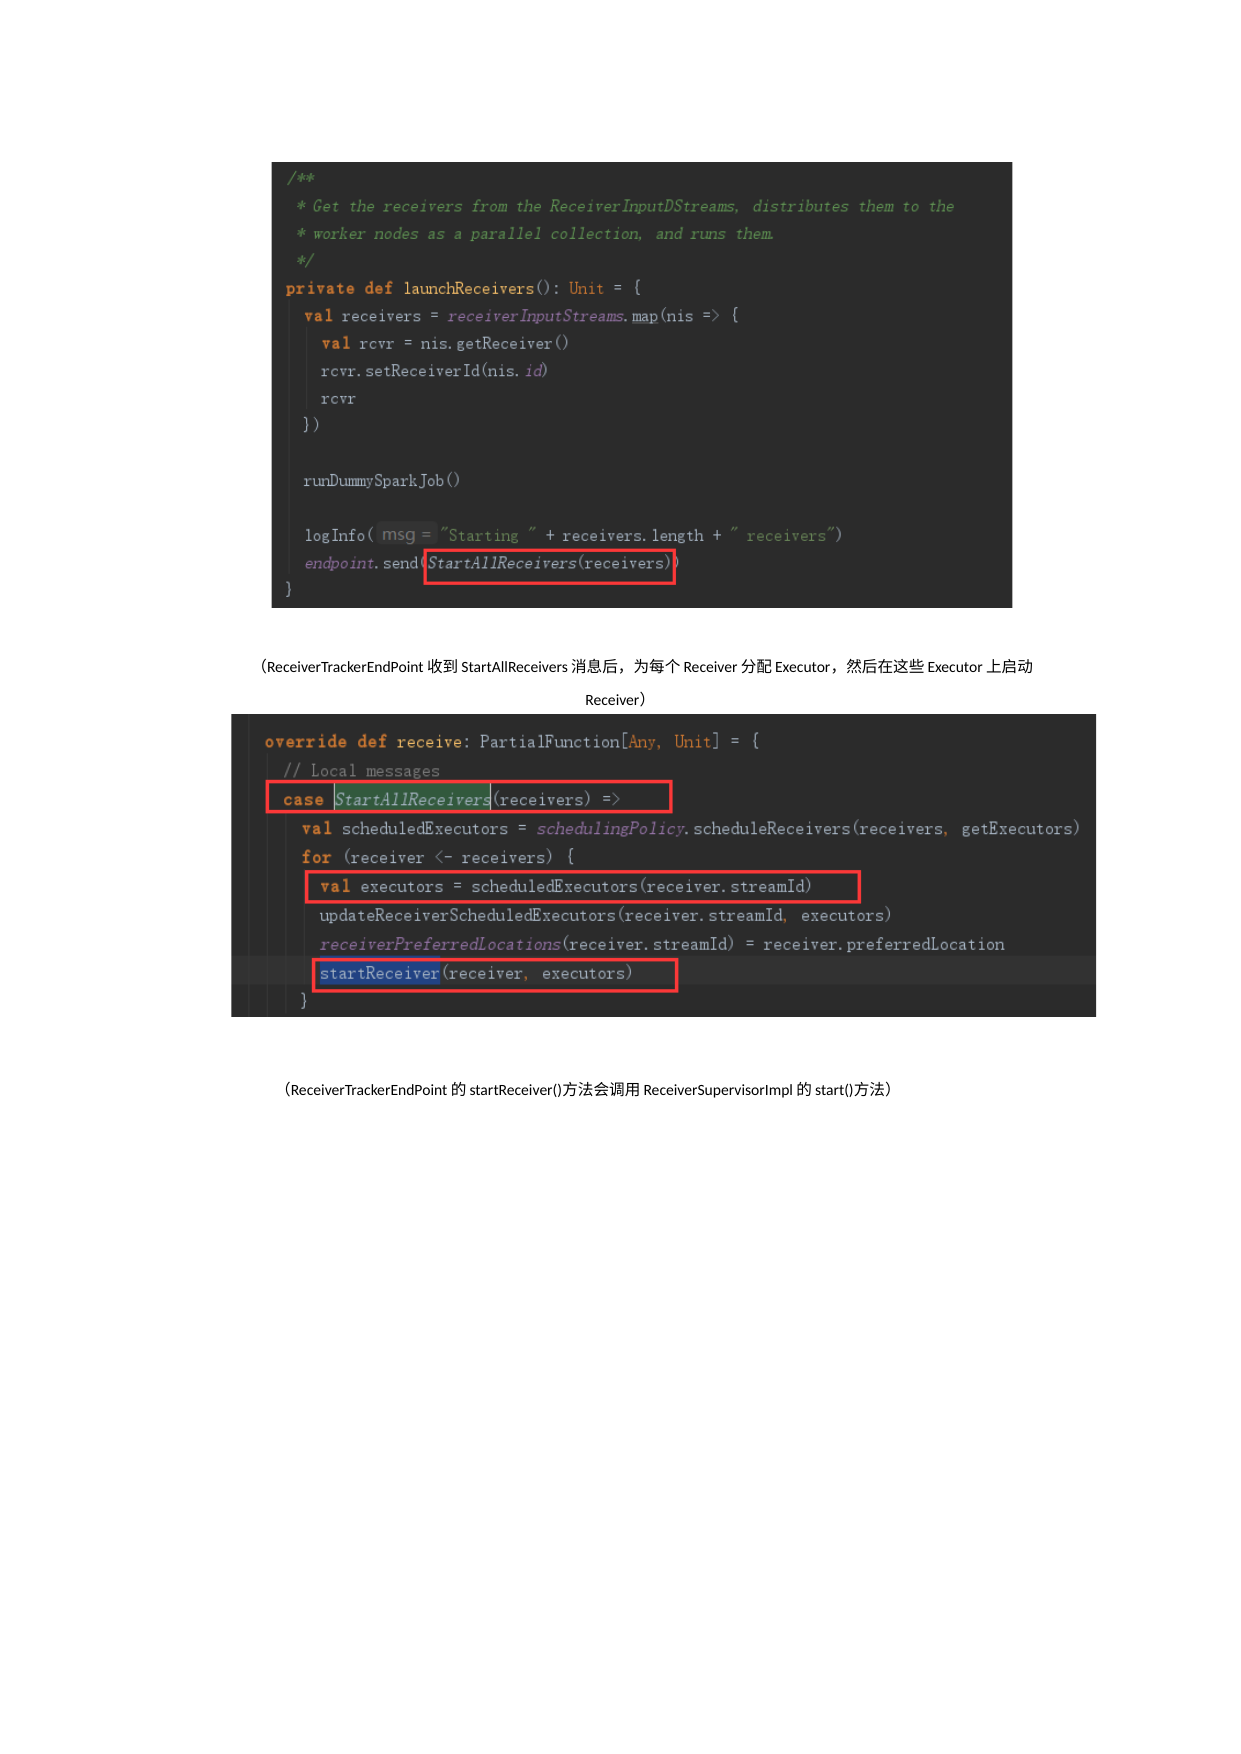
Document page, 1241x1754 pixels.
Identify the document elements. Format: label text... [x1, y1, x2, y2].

picture [231, 714, 1097, 1017]
picture [271, 162, 1013, 608]
list （ReceiverTrackerEndPoint的startReceiver()方法会调用ReceiverSupervisorImpl的start()方法） [231, 1072, 1053, 1104]
text （ReceiverTrackerEndPoint收到StartAllReceivers消息后，为每个Receiver分配Executor，然后在这些Executor上启动Receiver） [187, 649, 1053, 714]
